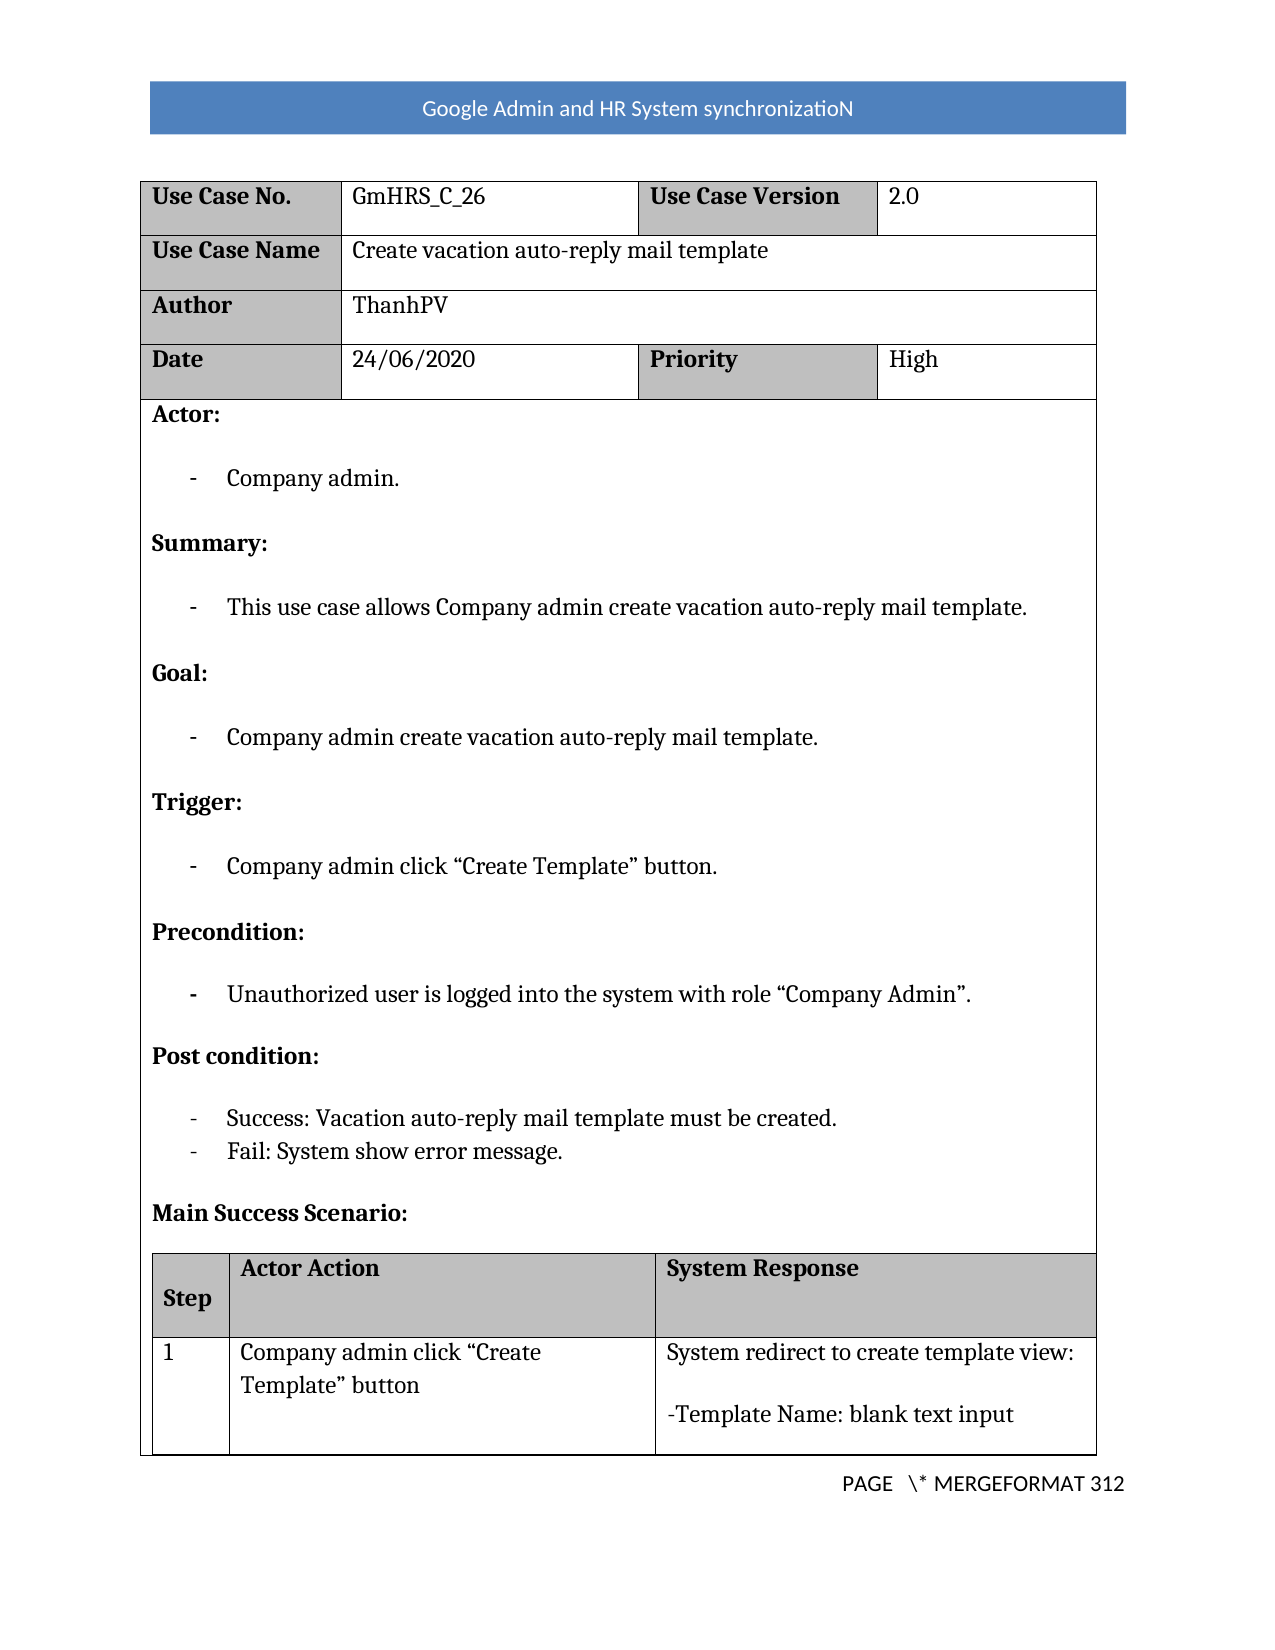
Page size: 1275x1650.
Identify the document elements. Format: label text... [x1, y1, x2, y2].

table_cell Priority [639, 345, 877, 399]
table_cell Use Case Name [141, 236, 341, 290]
table_cell GmHRS_C_26 [342, 182, 638, 235]
table_cell ThanhPV [342, 291, 1096, 344]
table_cell Author [141, 291, 341, 344]
table_cell Create vacation auto-reply mail template [342, 236, 1096, 290]
table_cell High [878, 345, 1096, 399]
table_cell Use Case No. [141, 182, 341, 235]
table_cell Use Case Version [639, 182, 877, 235]
table_cell 2.0 [878, 182, 1096, 235]
table_cell Date [141, 345, 341, 399]
table_cell 24/06/2020 [342, 345, 638, 399]
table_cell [141, 400, 1096, 1454]
